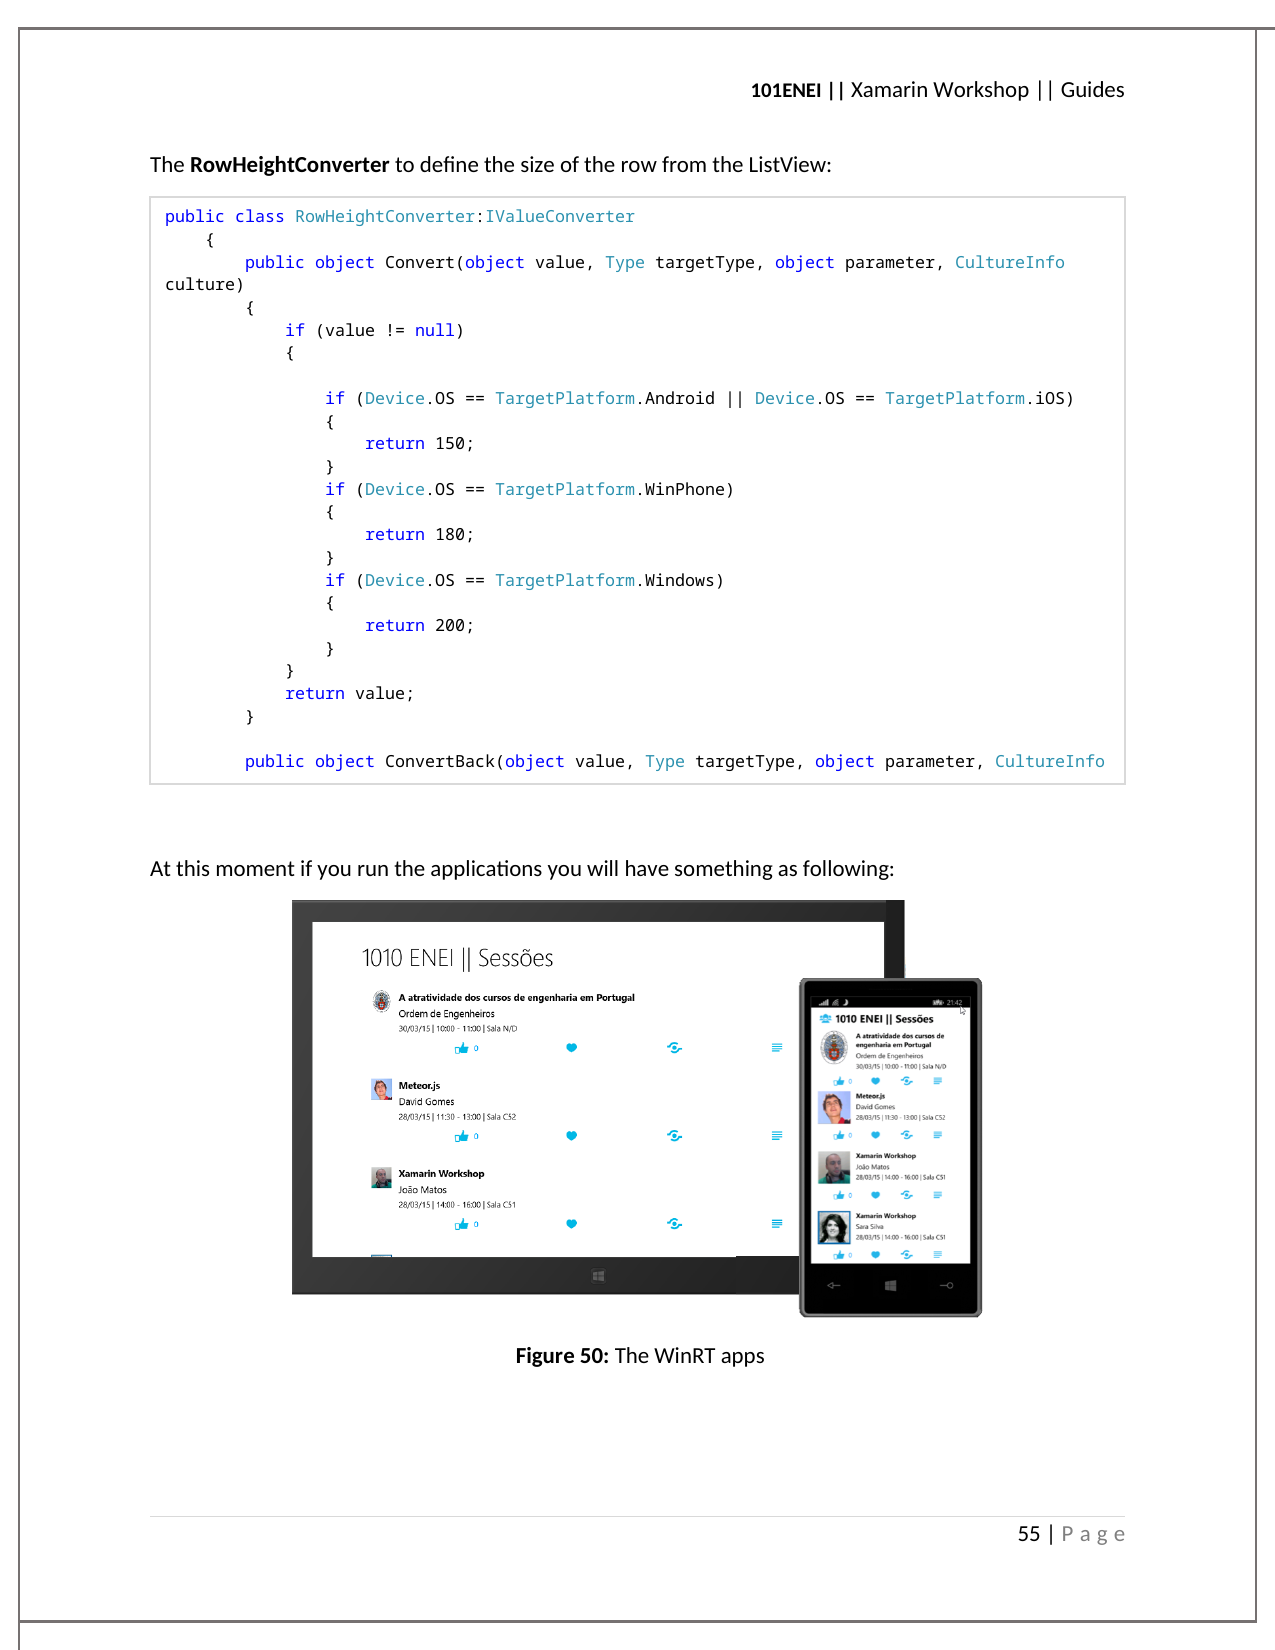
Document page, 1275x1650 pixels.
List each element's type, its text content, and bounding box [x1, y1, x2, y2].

picture [292, 900, 983, 1323]
text Figure 50: The WinRT apps [150, 1341, 1125, 1369]
text At this moment if you run the applications you will have something as following: [150, 854, 1125, 882]
text The RowHeightConverter to define the size of the row from the ListView: [150, 150, 1125, 178]
